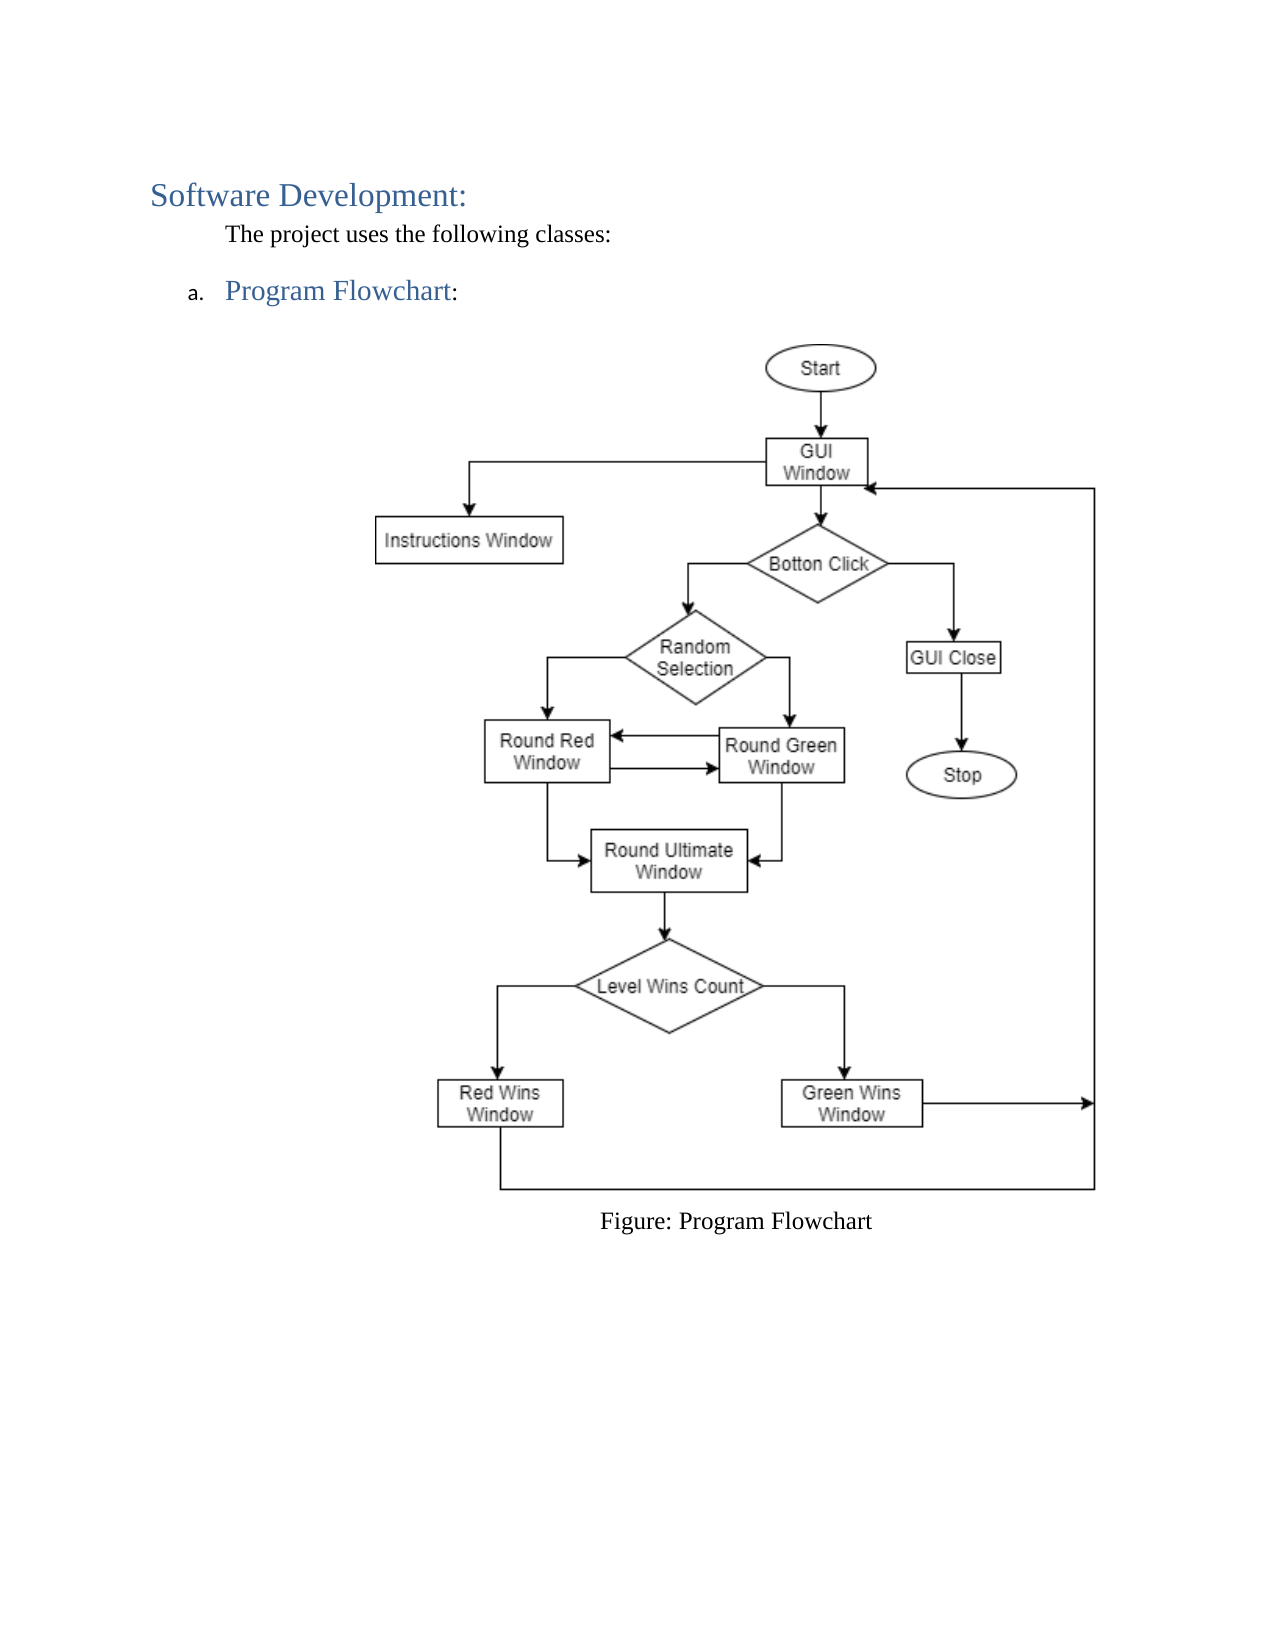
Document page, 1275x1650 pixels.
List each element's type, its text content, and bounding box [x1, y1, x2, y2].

list Figure: Program Flowchart [375, 1206, 1125, 1235]
picture [375, 344, 1108, 1203]
text The project uses the following classes: [150, 219, 1125, 248]
list Program Flowchart: [187, 273, 1125, 306]
subtitle Software Development: [150, 175, 1125, 213]
